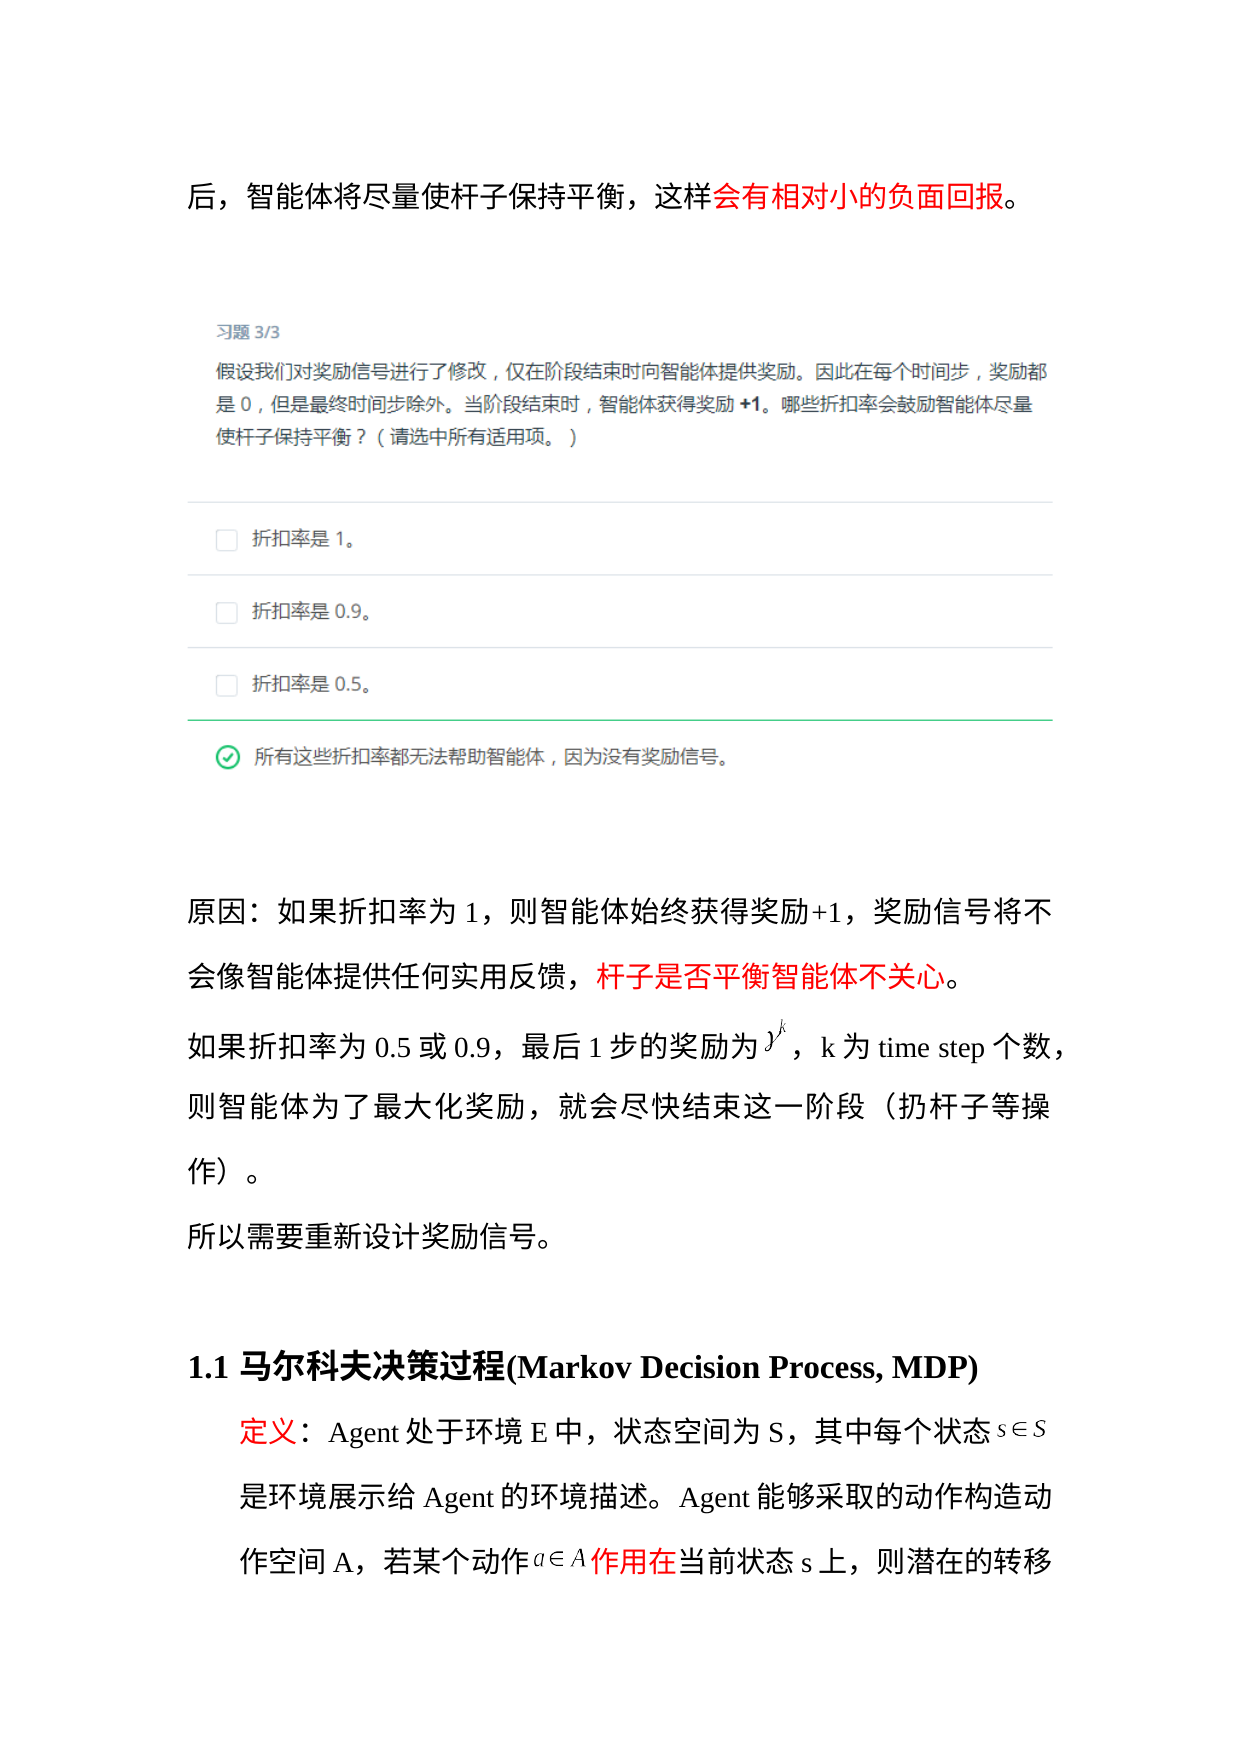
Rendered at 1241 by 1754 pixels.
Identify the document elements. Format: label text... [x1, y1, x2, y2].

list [239, 1397, 1053, 1592]
list 马尔科夫决策过程(Markov Decision Process, MDP) [187, 1332, 1053, 1397]
picture [187, 292, 1053, 790]
text 原因：如果折扣率为1，则智能体始终获得奖励+1，奖励信号将不会像智能体提供任何实用反馈，杆子是否平衡智能体不关心。 [187, 877, 1053, 1007]
text 所以需要重新设计奖励信号。 [187, 1202, 1053, 1267]
text 如果折扣率为0.5或0.9，最后1步的奖励为，k为time step个数，则智能体为了最大化奖励，就会尽快结束这一阶段（扔杆子等操作）。 [187, 1007, 1053, 1202]
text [187, 162, 1053, 227]
